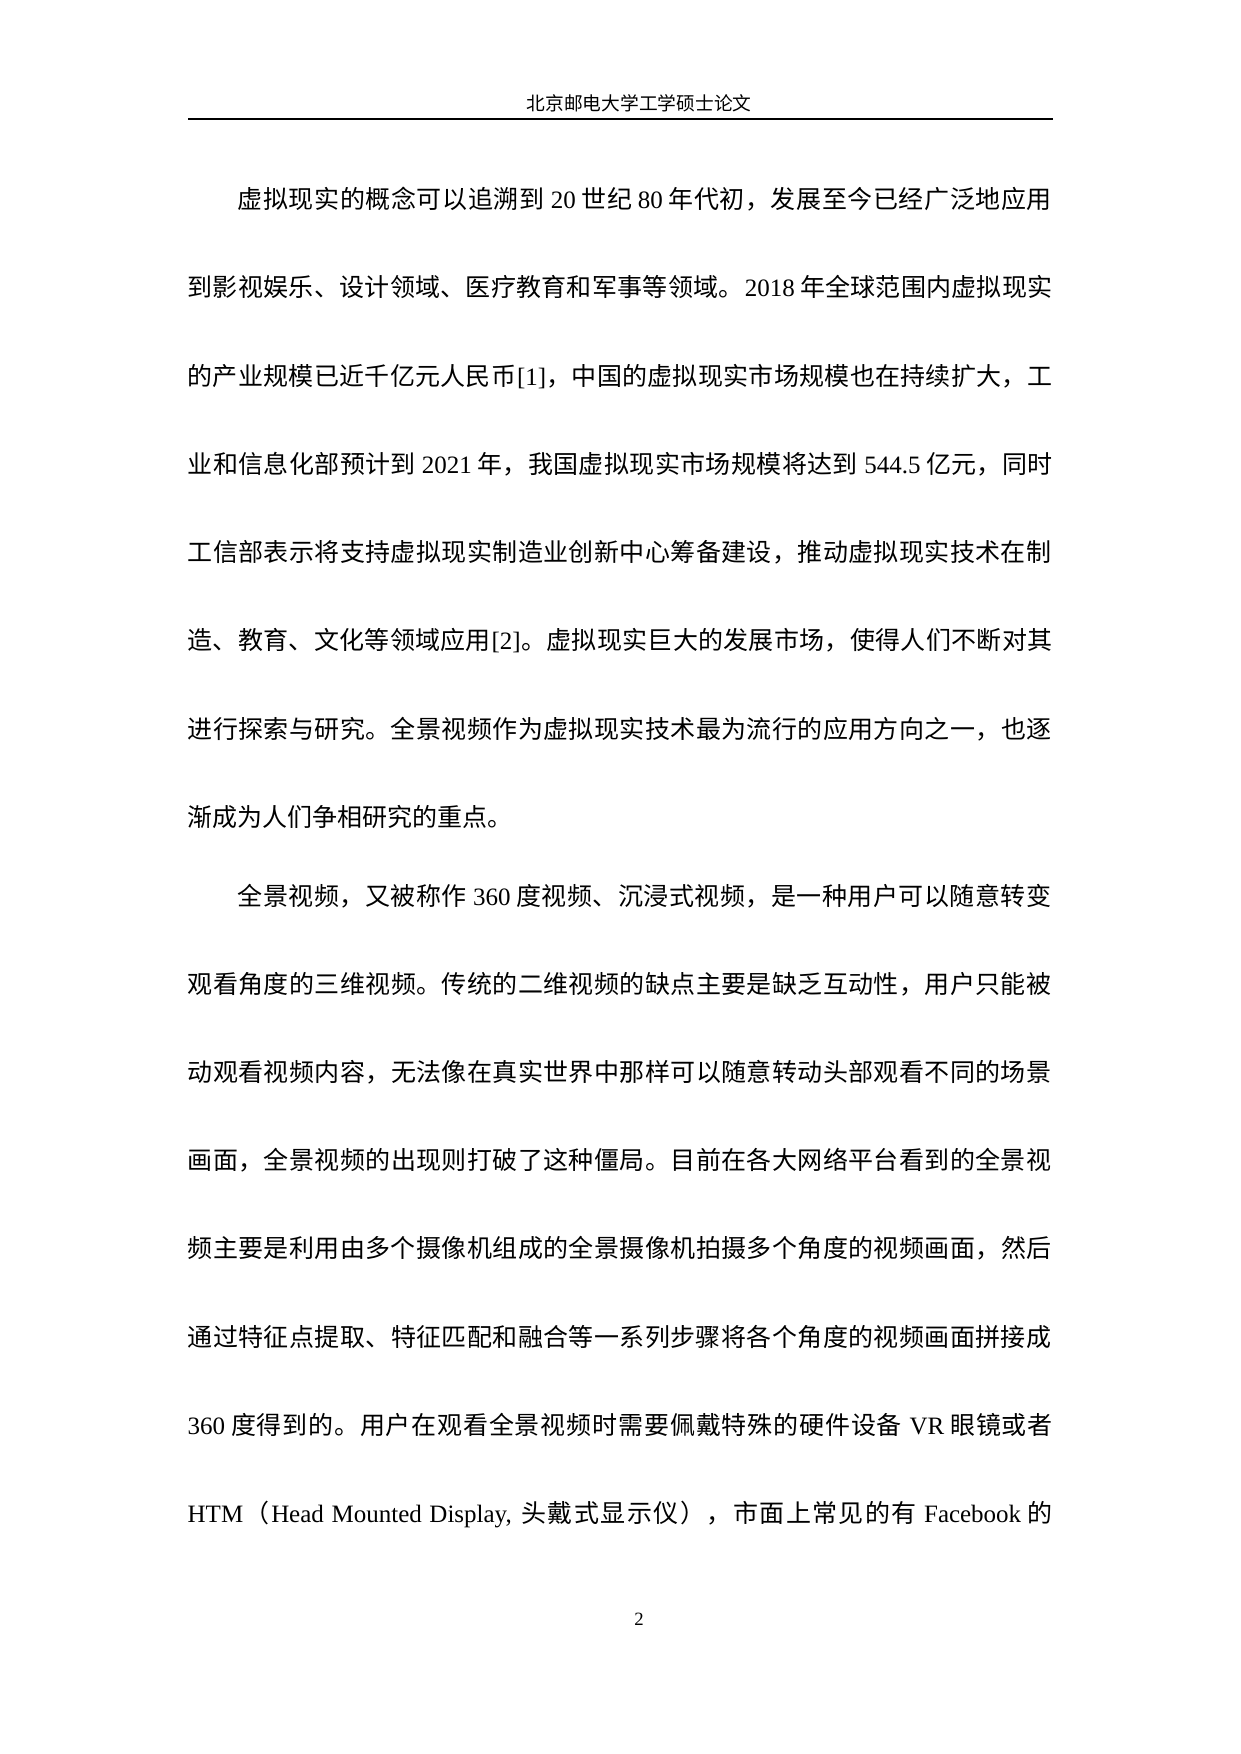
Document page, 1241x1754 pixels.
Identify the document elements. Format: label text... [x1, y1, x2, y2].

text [187, 860, 1053, 1546]
text 虚拟现实的概念可以追溯到20世纪80年代初，发展至今已经广泛地应用到影视娱乐、设计领域、医疗教育和军事等领域。2018年全球范围内虚拟现实的产业规模已近千亿元人民币[1]，中国的虚拟现实市场规模也在持续扩大，工业和信息化部预计到2021年，我国虚拟现实市场规模将达到544.5亿元，同时工信部表示将支持虚拟现实制造业创新中心筹备建设，推动虚拟现实技术在制造、教育、文化等领域应用[2]。虚拟现实巨大的发展市场，使得人们不断对其进行探索与研究。全景视频作为虚拟现实技术最为流行的应用方向之一，也逐渐成为人们争相研究的重点。 [187, 164, 1053, 849]
